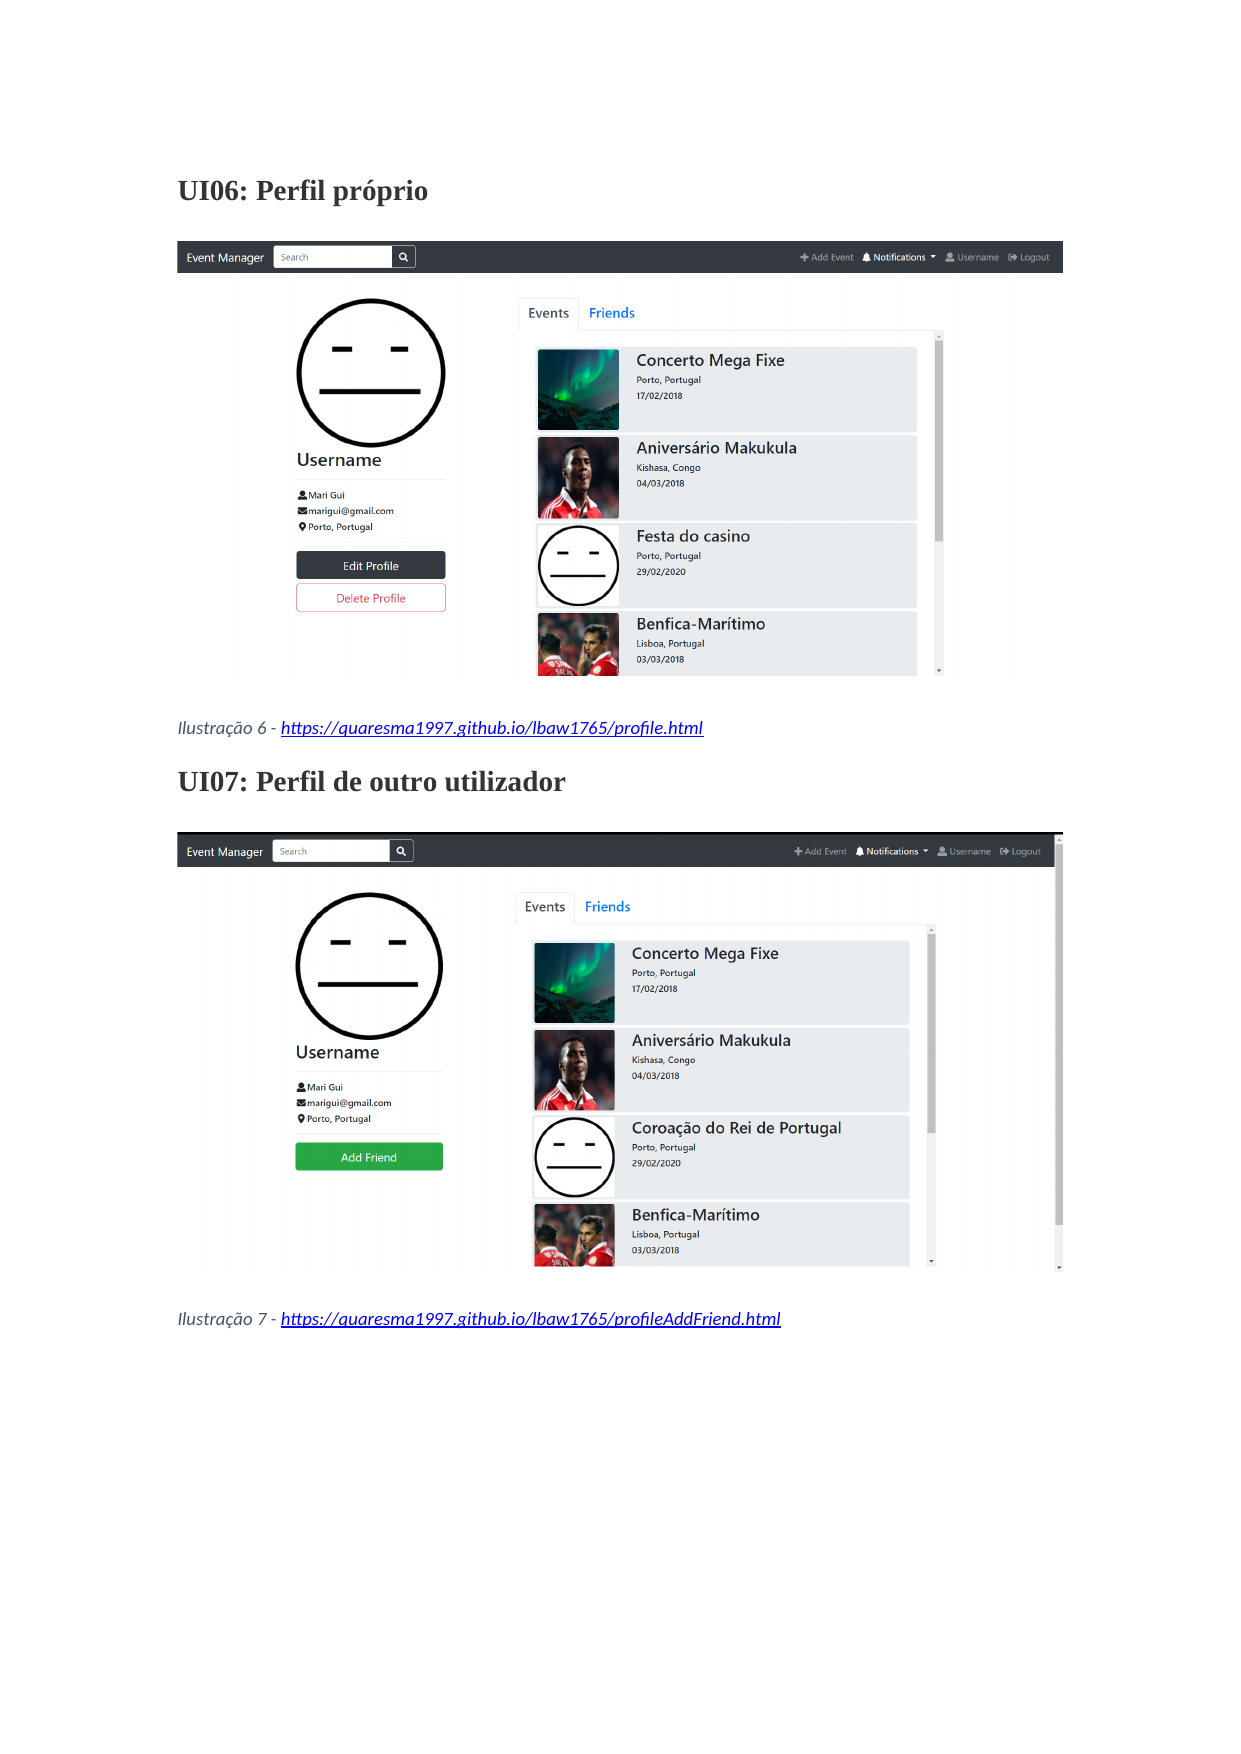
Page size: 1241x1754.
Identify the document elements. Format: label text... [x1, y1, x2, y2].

picture [177, 832, 1063, 1272]
picture [177, 241, 1063, 682]
text Ilustração 7 - https://quaresma1997.github.io/lbaw1765/profileAddFriend.html [177, 1307, 1063, 1329]
text Ilustração 6 - https://quaresma1997.github.io/lbaw1765/profile.html [177, 716, 1063, 739]
text UI06: Perfil próprio [177, 173, 1063, 206]
text UI07: Perfil de outro utilizador [177, 764, 1063, 798]
